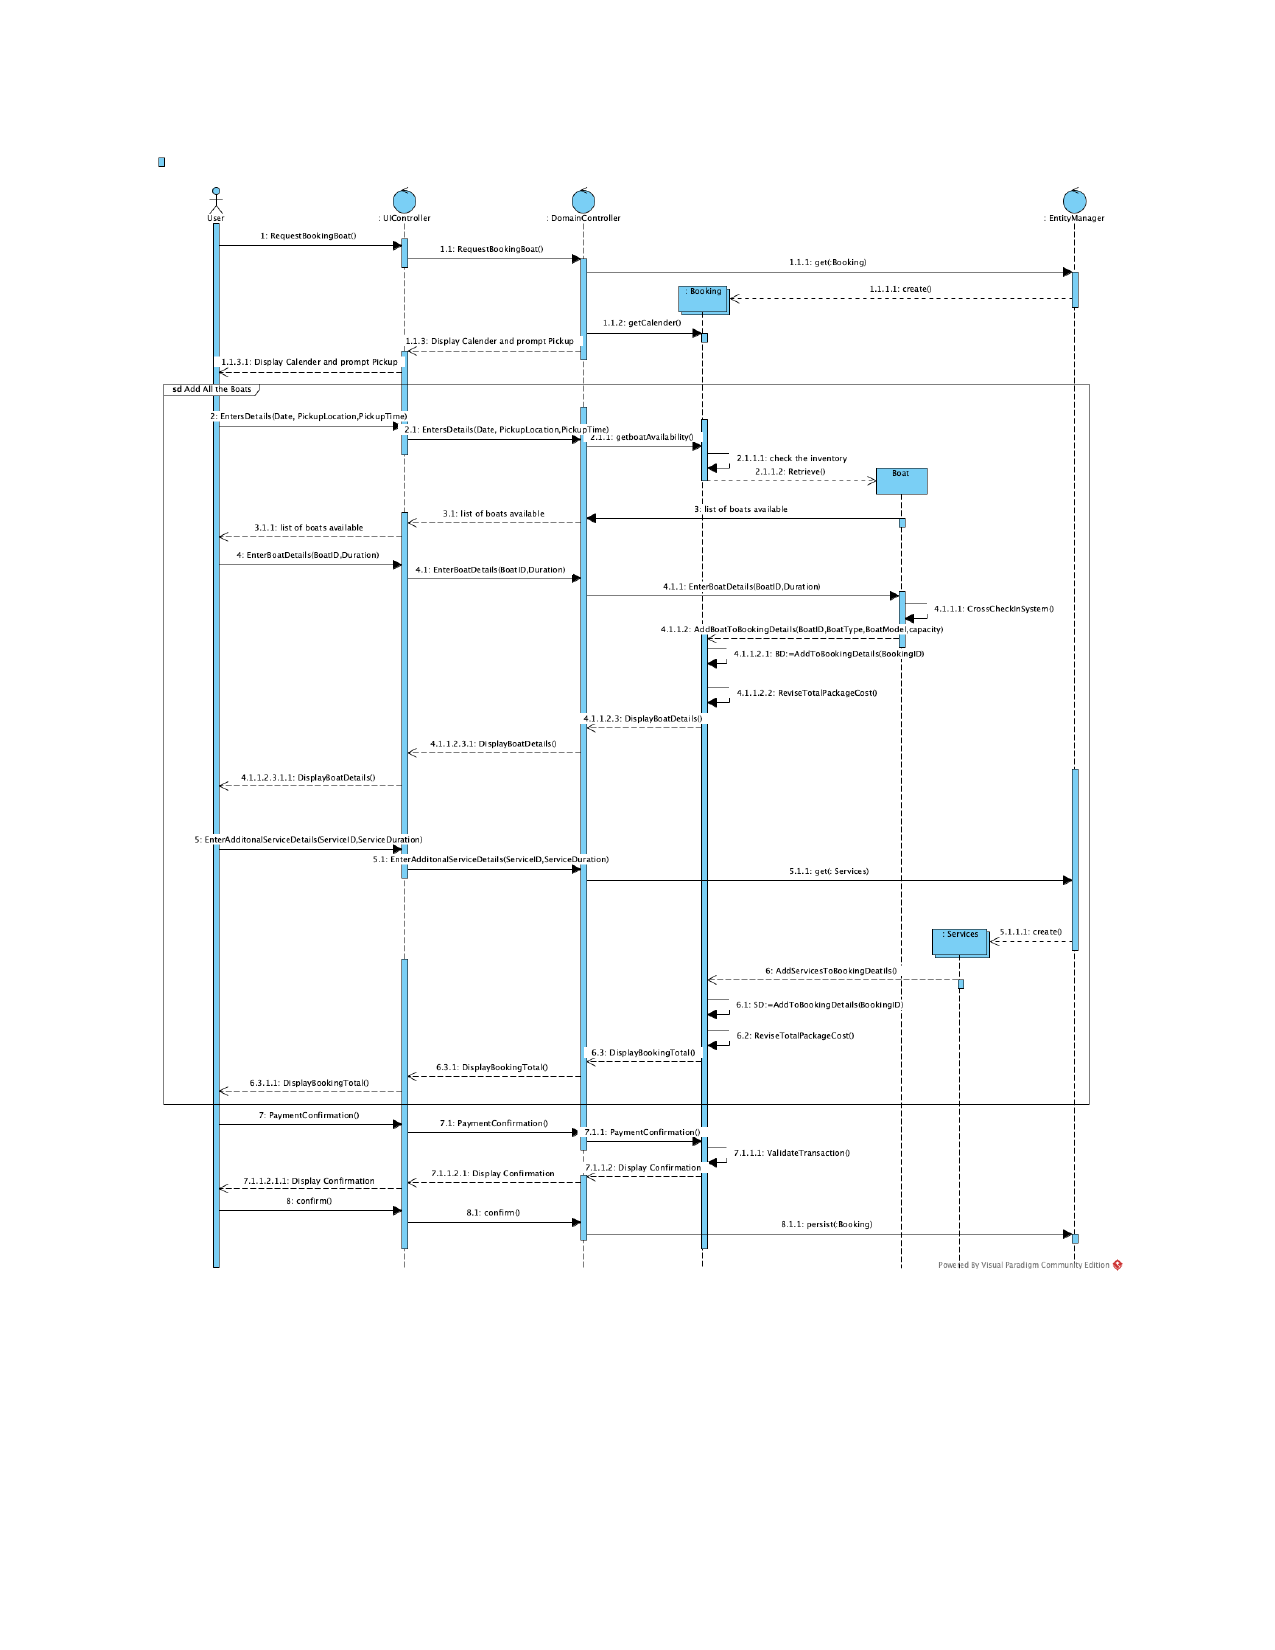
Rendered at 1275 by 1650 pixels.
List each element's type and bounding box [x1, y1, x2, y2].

picture [150, 150, 1125, 1277]
